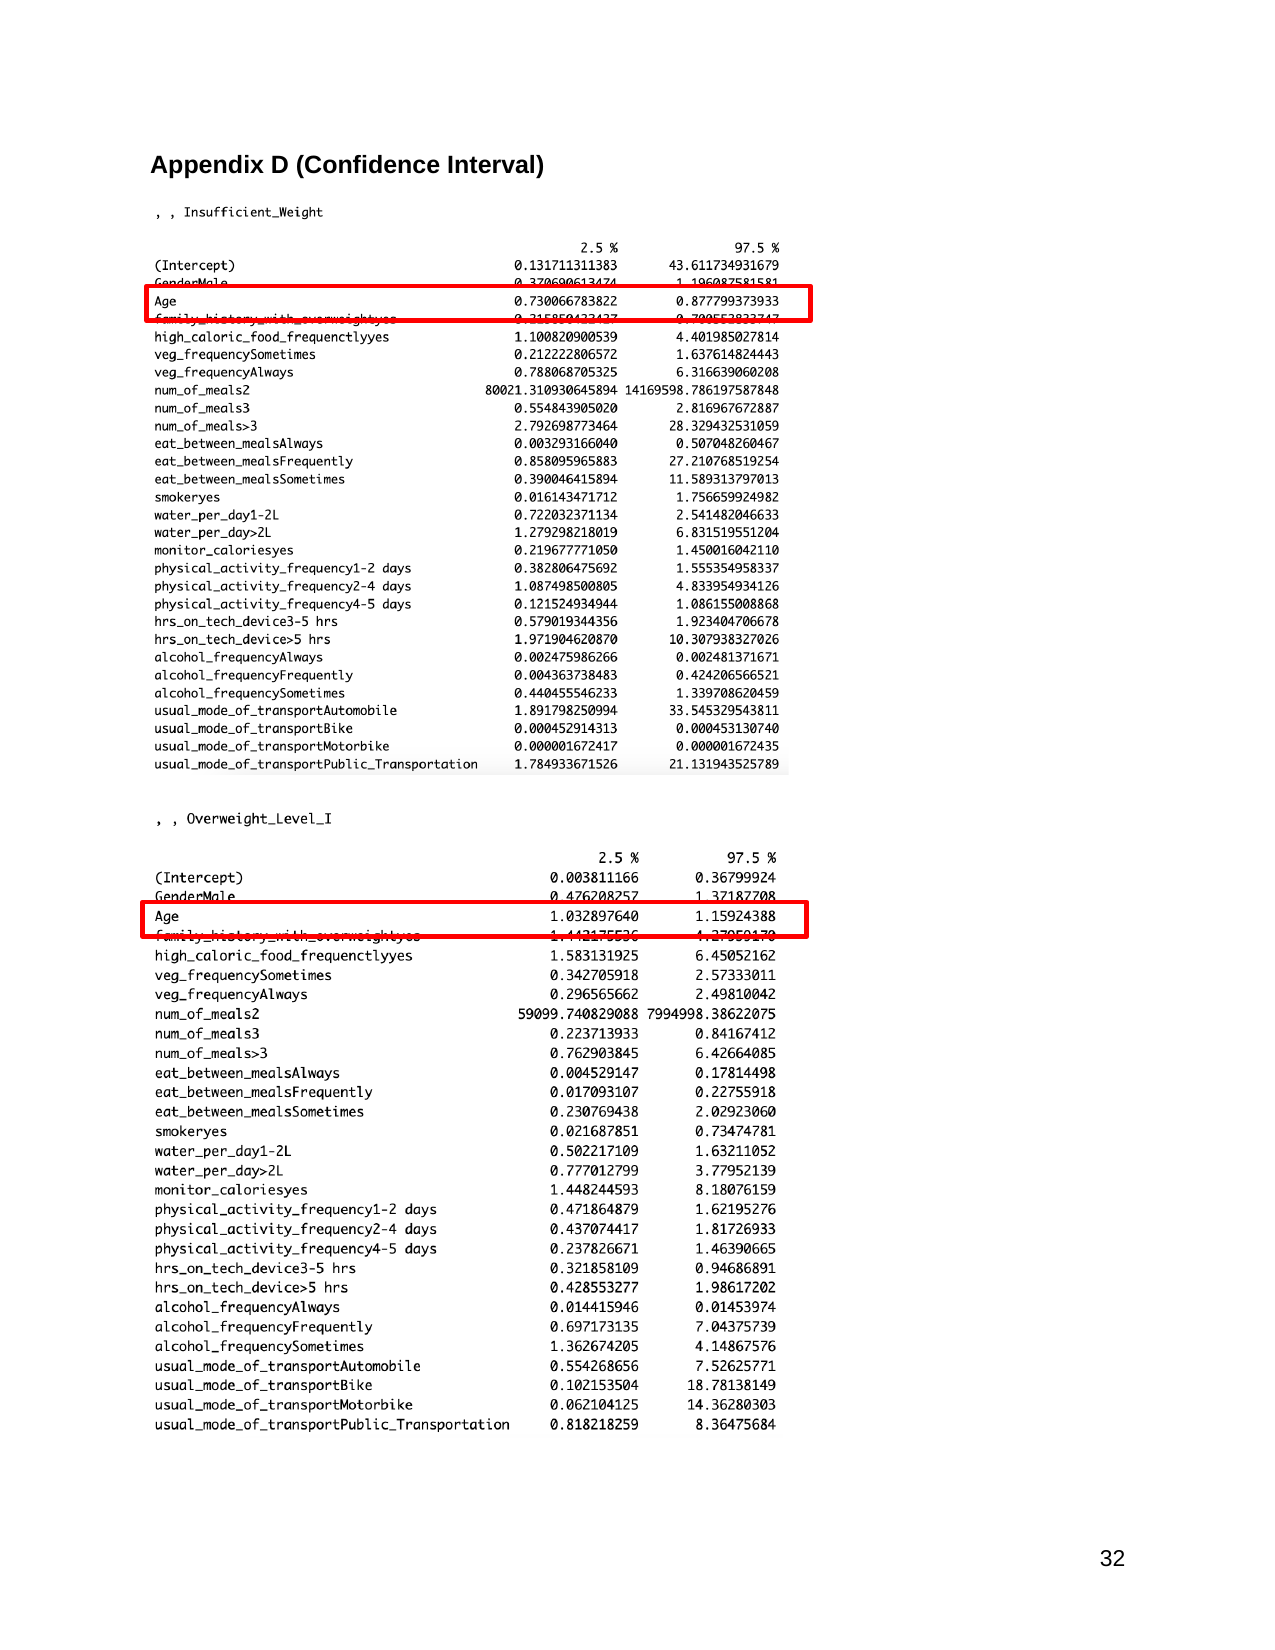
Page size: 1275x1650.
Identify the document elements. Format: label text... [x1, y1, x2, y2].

subtitle Appendix D (Confidence Interval) [150, 150, 1125, 179]
picture [150, 323, 789, 775]
picture [150, 808, 784, 900]
picture [150, 288, 789, 318]
picture [150, 904, 784, 934]
picture [150, 203, 789, 284]
picture [150, 939, 784, 1438]
